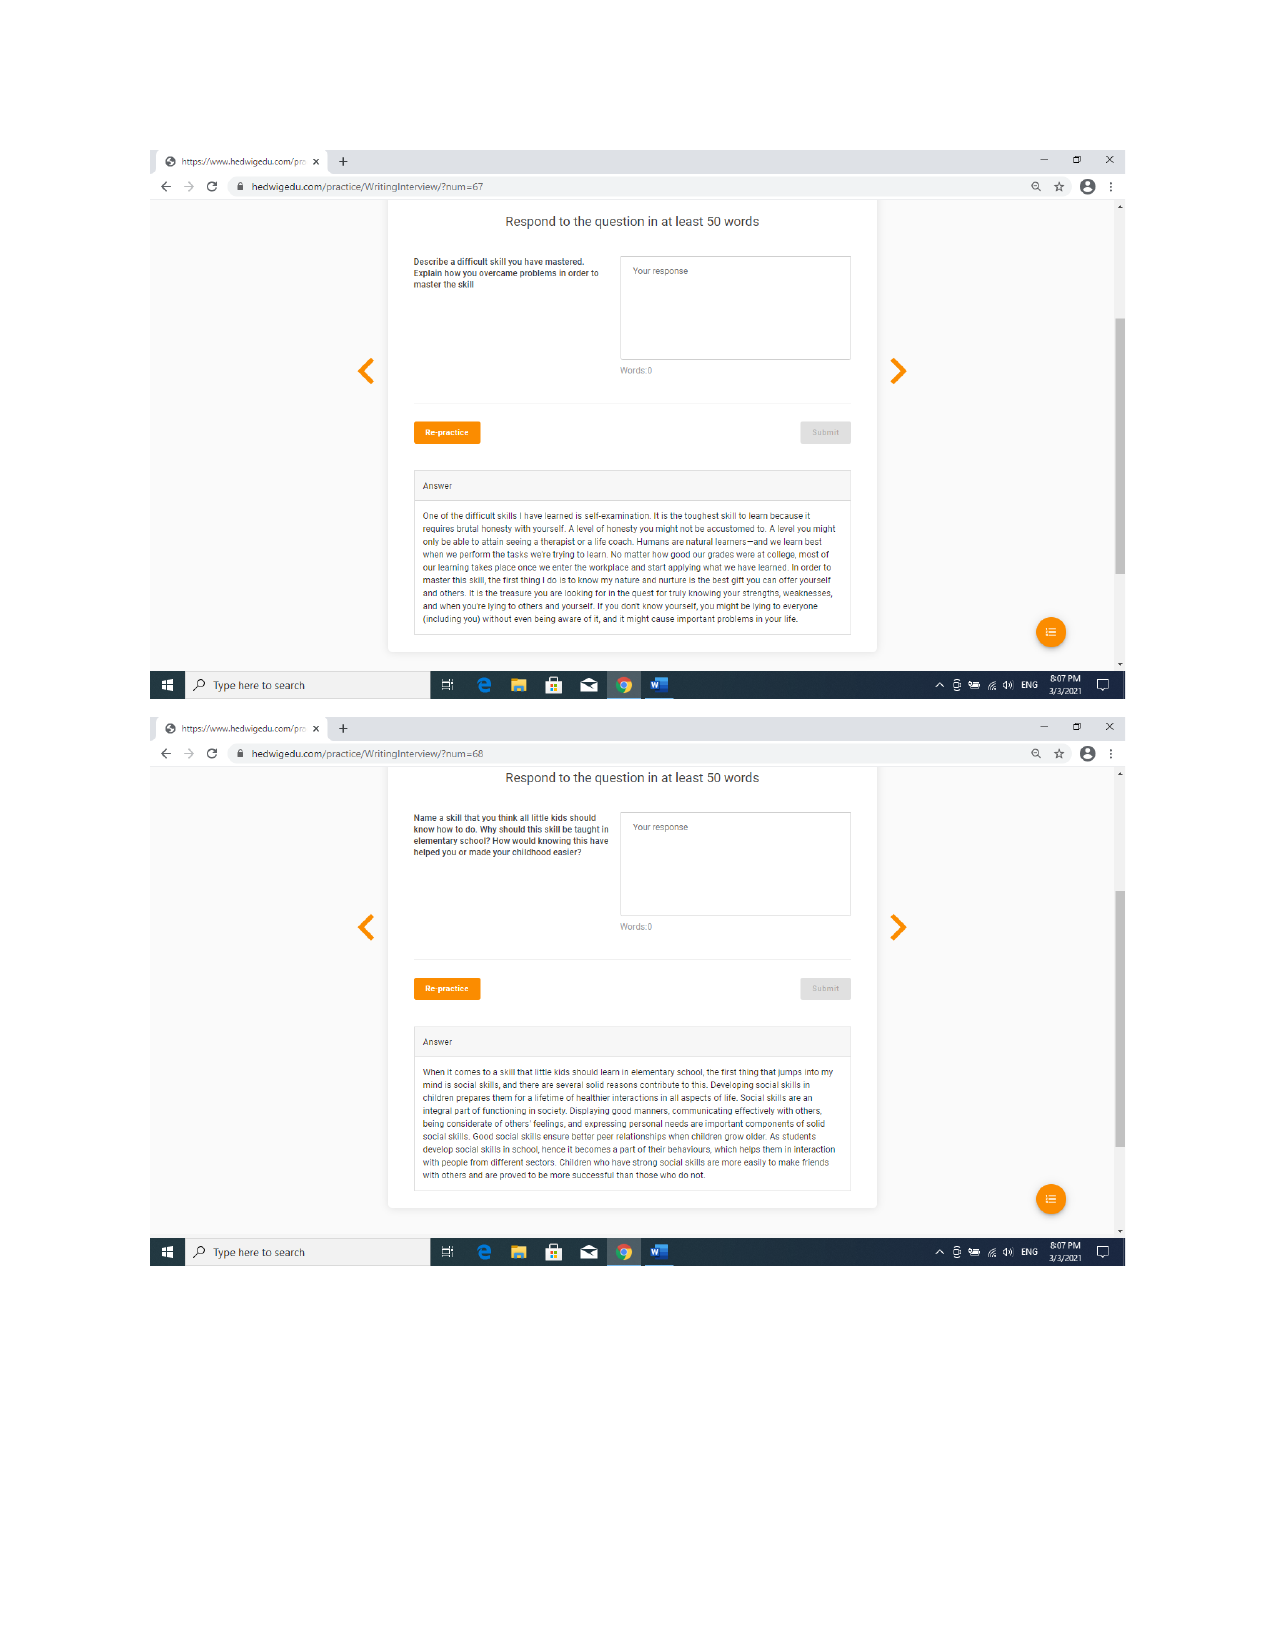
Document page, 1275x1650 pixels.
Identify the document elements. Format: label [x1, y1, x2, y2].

picture [150, 150, 1125, 699]
picture [150, 717, 1125, 1266]
